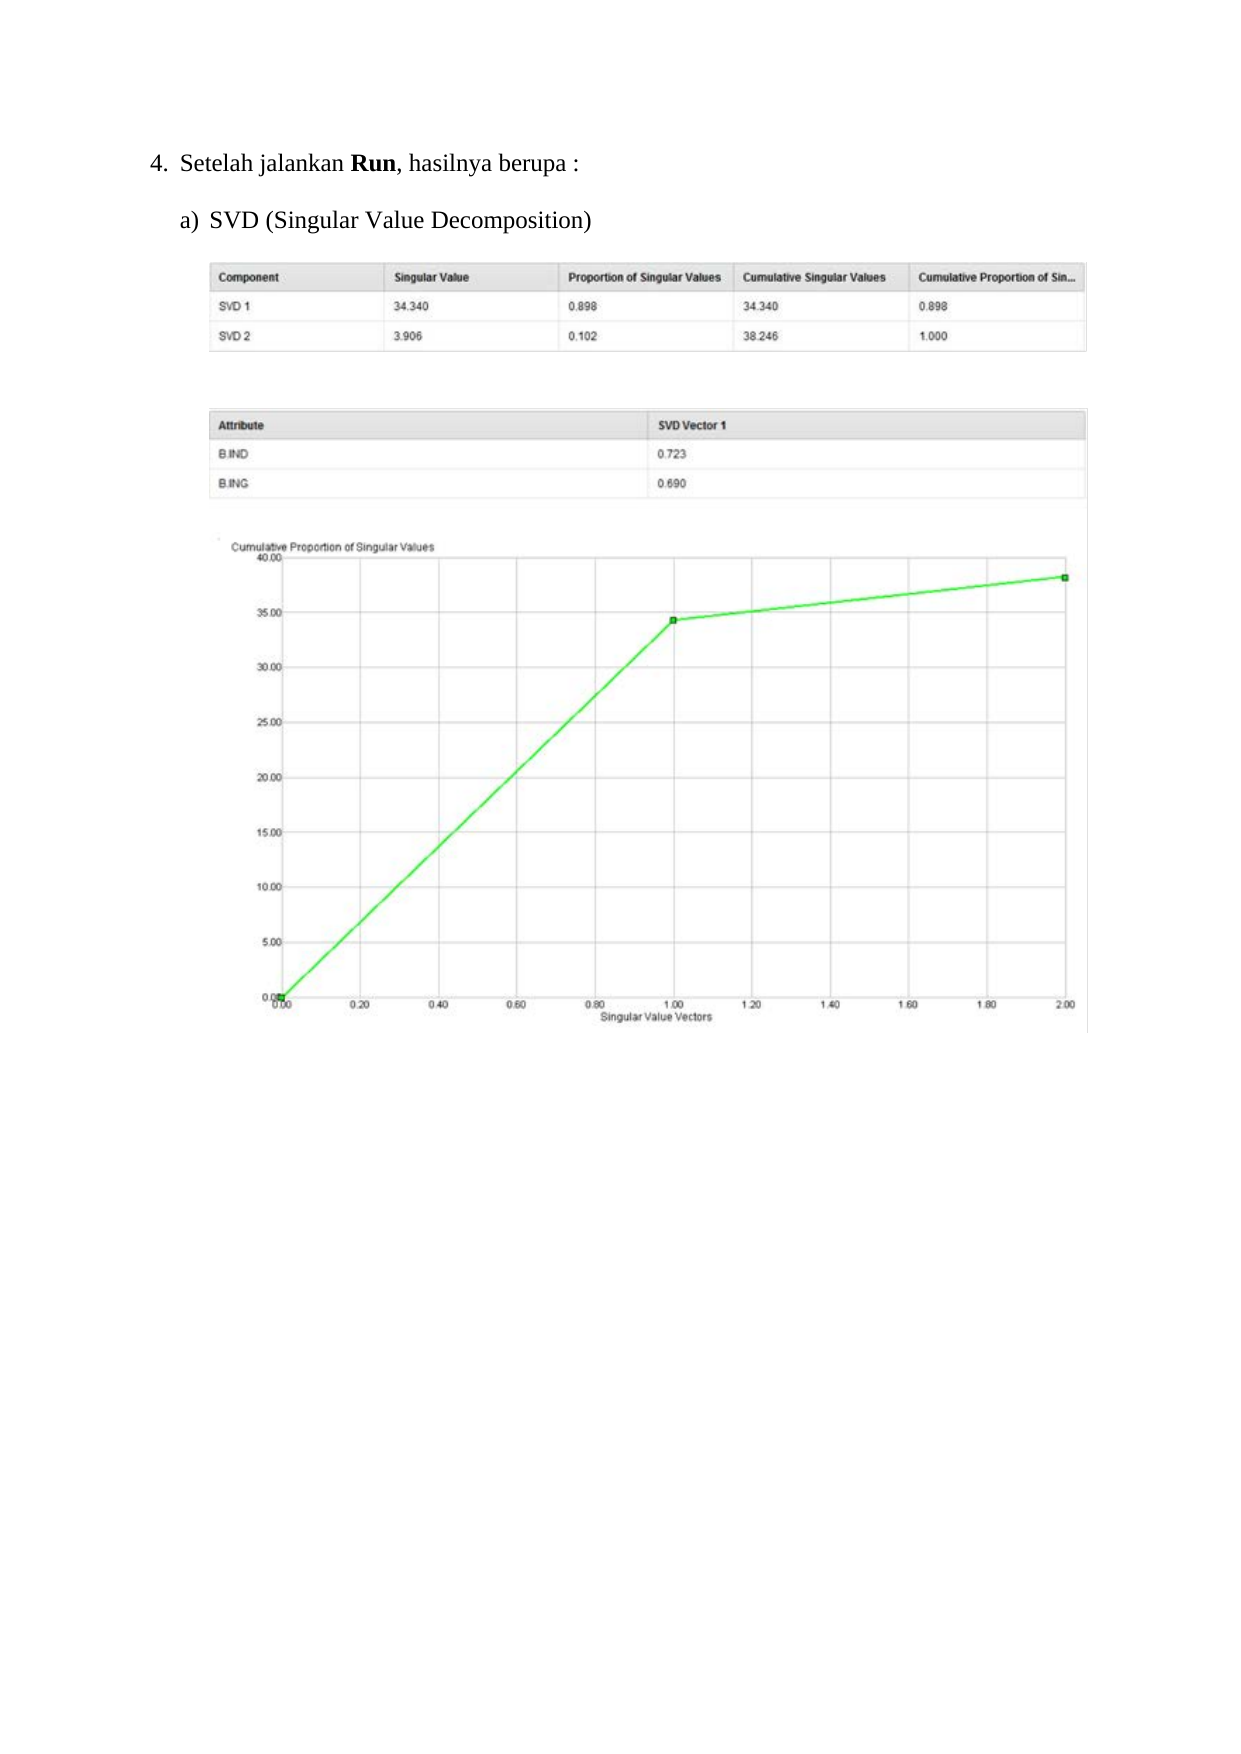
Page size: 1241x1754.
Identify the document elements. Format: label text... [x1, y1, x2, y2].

list SVD (Singular Value Decomposition) [179, 205, 1228, 234]
picture [209, 408, 1088, 1033]
list Setelah jalankan Run, hasilnya berupa : [150, 148, 1228, 176]
picture [209, 262, 1088, 353]
